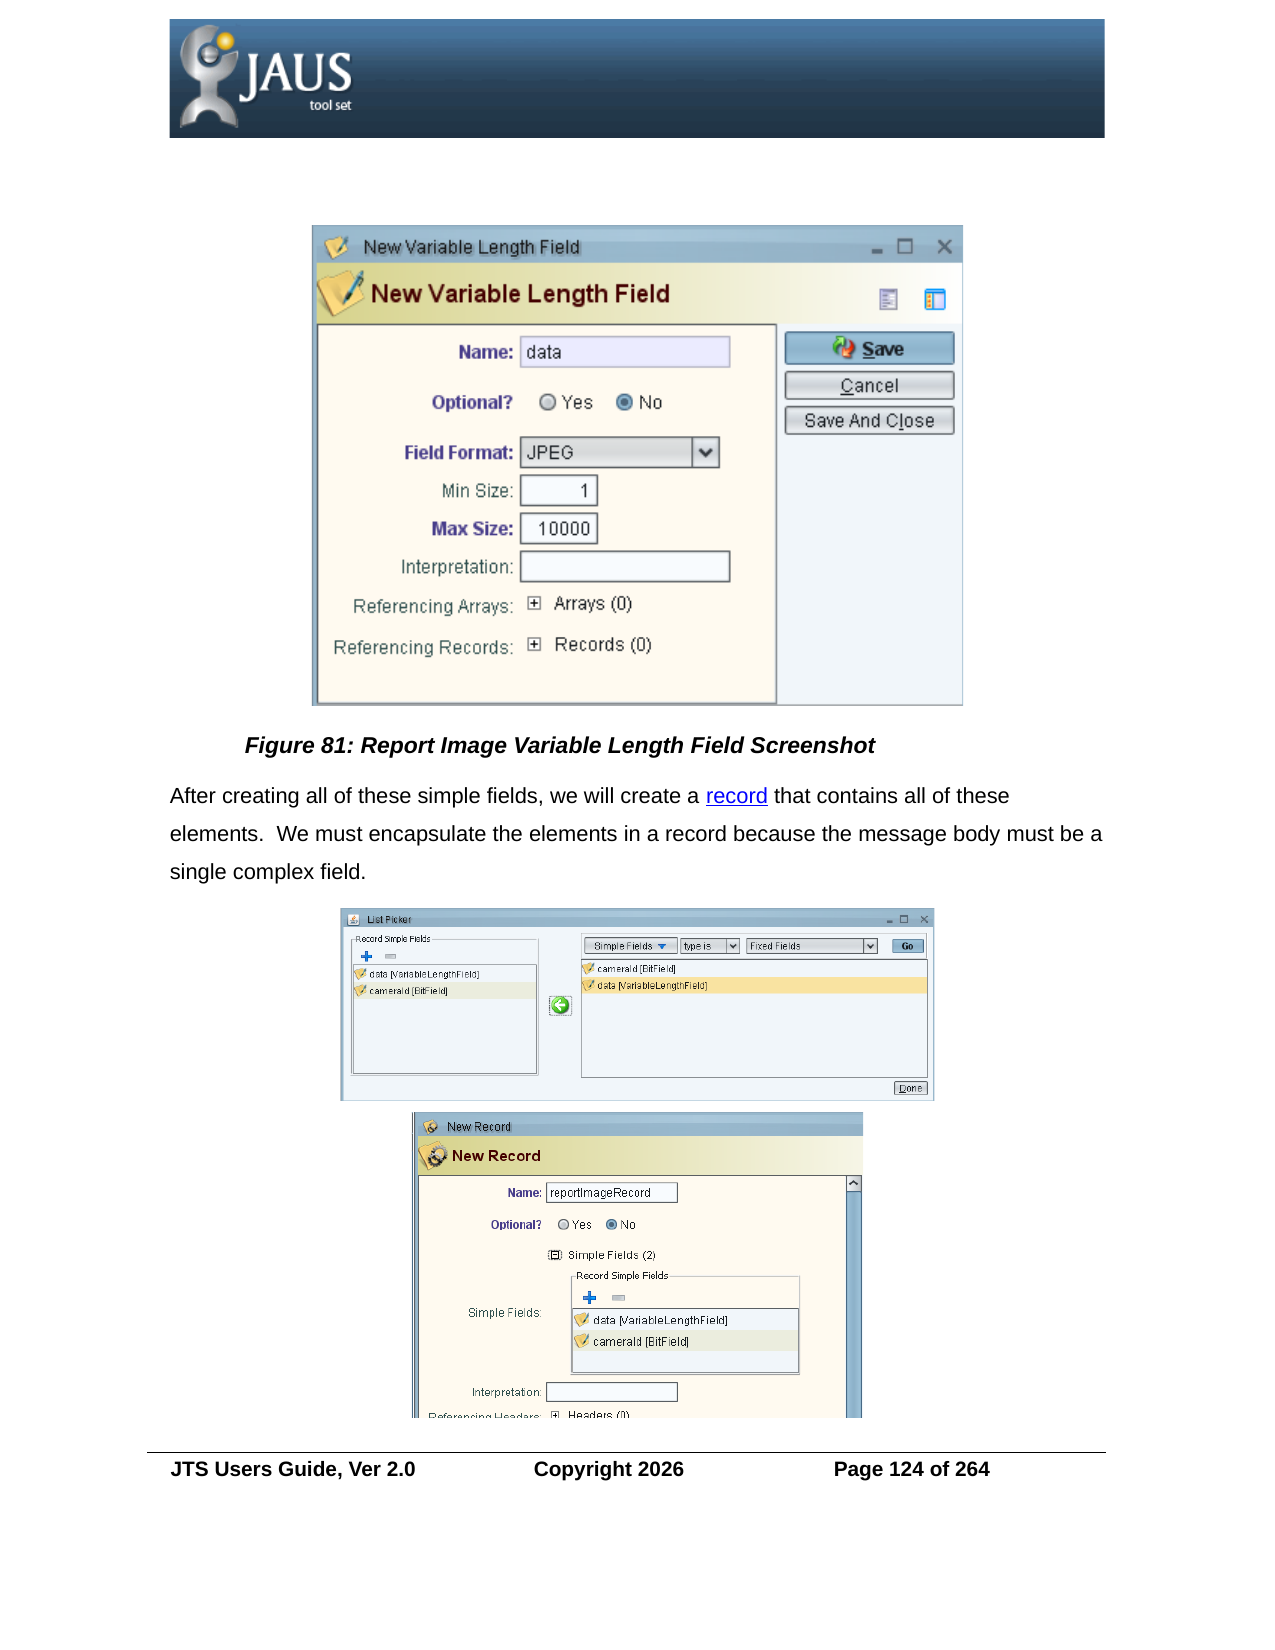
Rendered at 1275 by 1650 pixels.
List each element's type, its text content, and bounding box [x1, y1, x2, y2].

text Figure 81: Report Image Variable Length Field Screenshot [244, 731, 1106, 758]
picture [411, 1112, 864, 1418]
picture [169, 19, 1105, 138]
picture [311, 225, 964, 706]
picture [340, 908, 935, 1101]
text After creating all of these simple fields, we will create a record that contains all of these elements. We must encapsulate the elements in a record because the message body must be a single complex field. [169, 783, 1106, 884]
